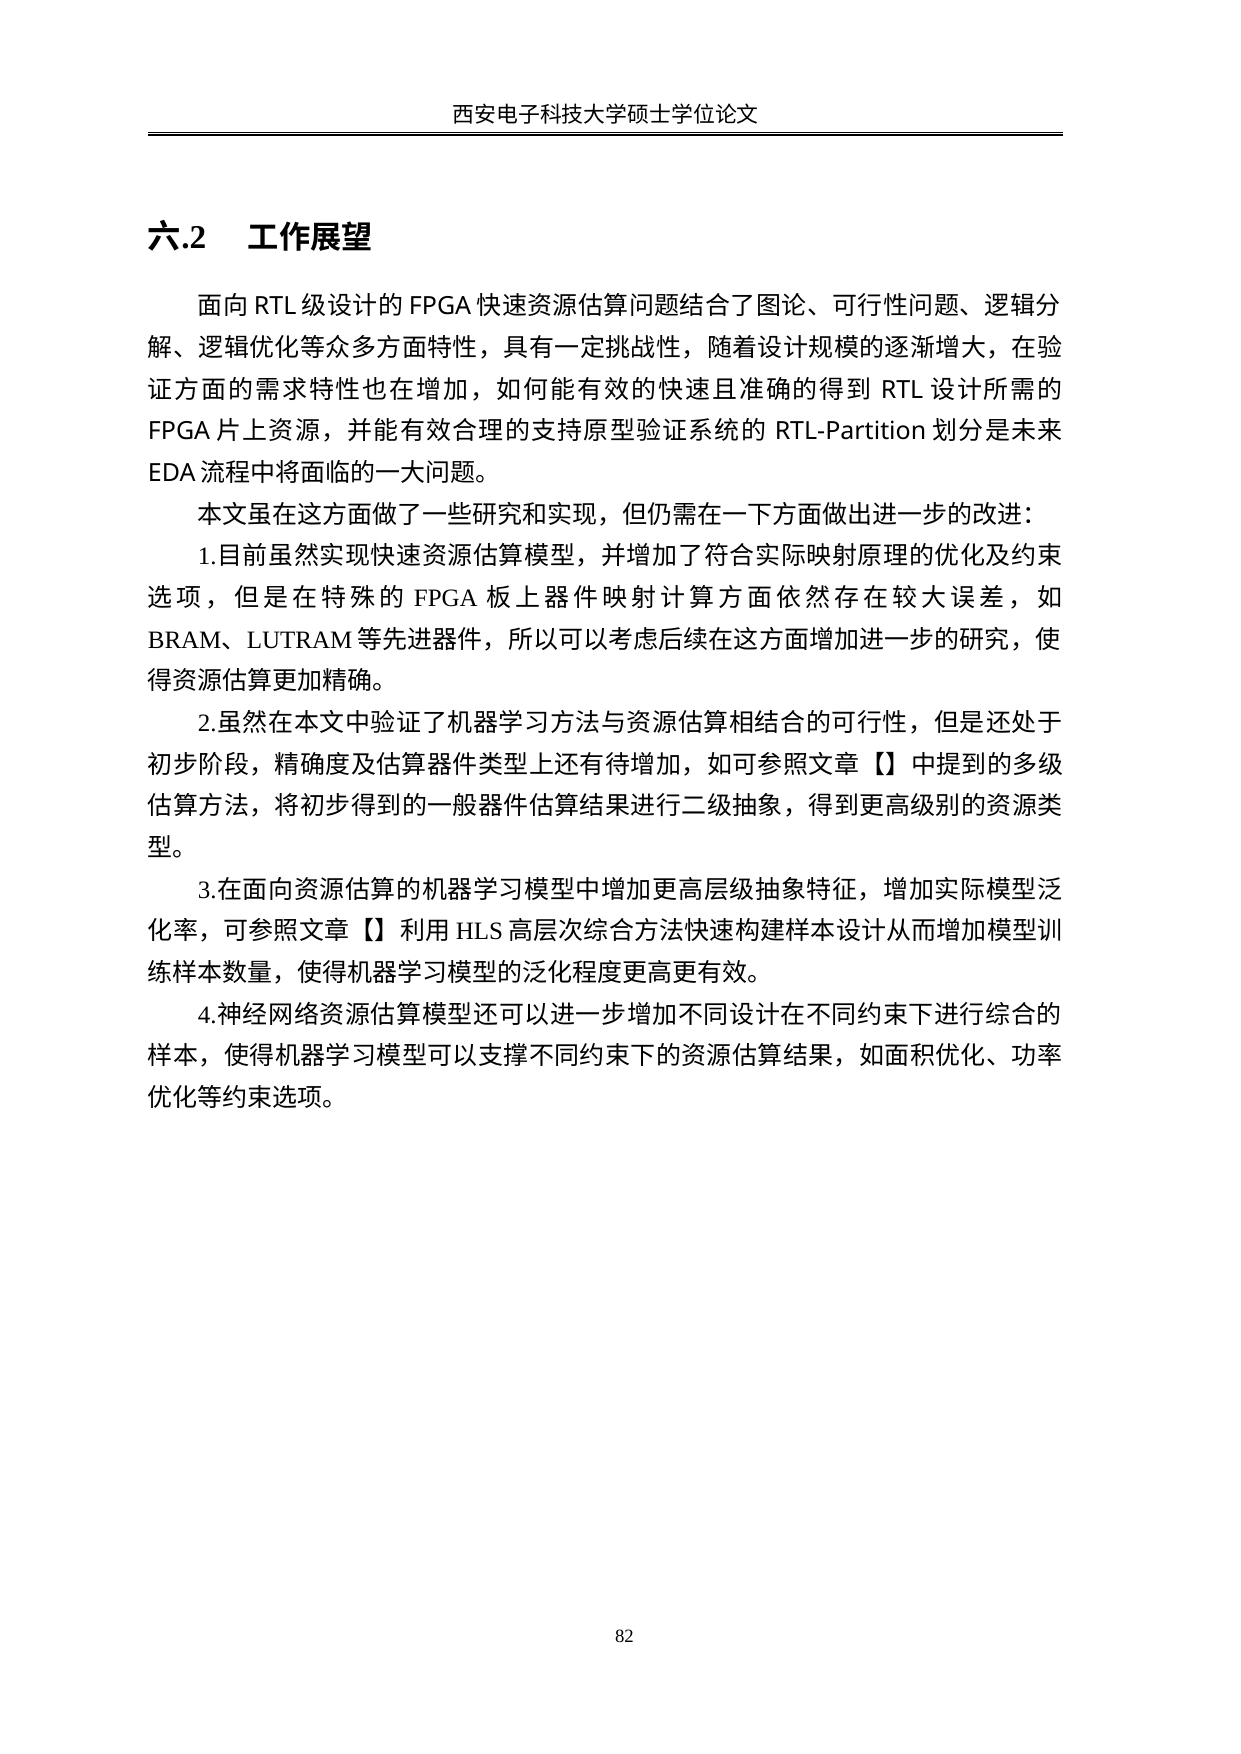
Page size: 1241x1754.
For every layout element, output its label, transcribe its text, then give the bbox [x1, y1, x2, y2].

text 4.神经网络资源估算模型还可以进一步增加不同设计在不同约束下进行综合的样本，使得机器学习模型可以支撑不同约束下的资源估算结果，如面积优化、功率优化等约束选项。 [148, 990, 1063, 1115]
text 面向RTL级设计的FPGA快速资源估算问题结合了图论、可行性问题、逻辑分解、逻辑优化等众多方面特性，具有一定挑战性，随着设计规模的逐渐增大，在验证方面的需求特性也在增加，如何能有效的快速且准确的得到RTL设计所需的FPGA片上资源，并能有效合理的支持原型验证系统的RTL-Partition划分是未来EDA流程中将面临的一大问题。 [148, 281, 1063, 490]
subtitle 工作展望 [148, 215, 1063, 256]
text 2.虽然在本文中验证了机器学习方法与资源估算相结合的可行性，但是还处于初步阶段，精确度及估算器件类型上还有待增加，如可参照文章【】中提到的多级估算方法，将初步得到的一般器件估算结果进行二级抽象，得到更高级别的资源类型。 [148, 698, 1063, 865]
text 3.在面向资源估算的机器学习模型中增加更高层级抽象特征，增加实际模型泛化率，可参照文章【】利用HLS高层次综合方法快速构建样本设计从而增加模型训练样本数量，使得机器学习模型的泛化程度更高更有效。 [148, 865, 1063, 990]
text 1.目前虽然实现快速资源估算模型，并增加了符合实际映射原理的优化及约束选项，但是在特殊的FPGA板上器件映射计算方面依然存在较大误差，如BRAM、LUTRAM等先进器件，所以可以考虑后续在这方面增加进一步的研究，使得资源估算更加精确。 [148, 531, 1063, 698]
text 本文虽在这方面做了一些研究和实现，但仍需在一下方面做出进一步的改进： [148, 490, 1063, 531]
